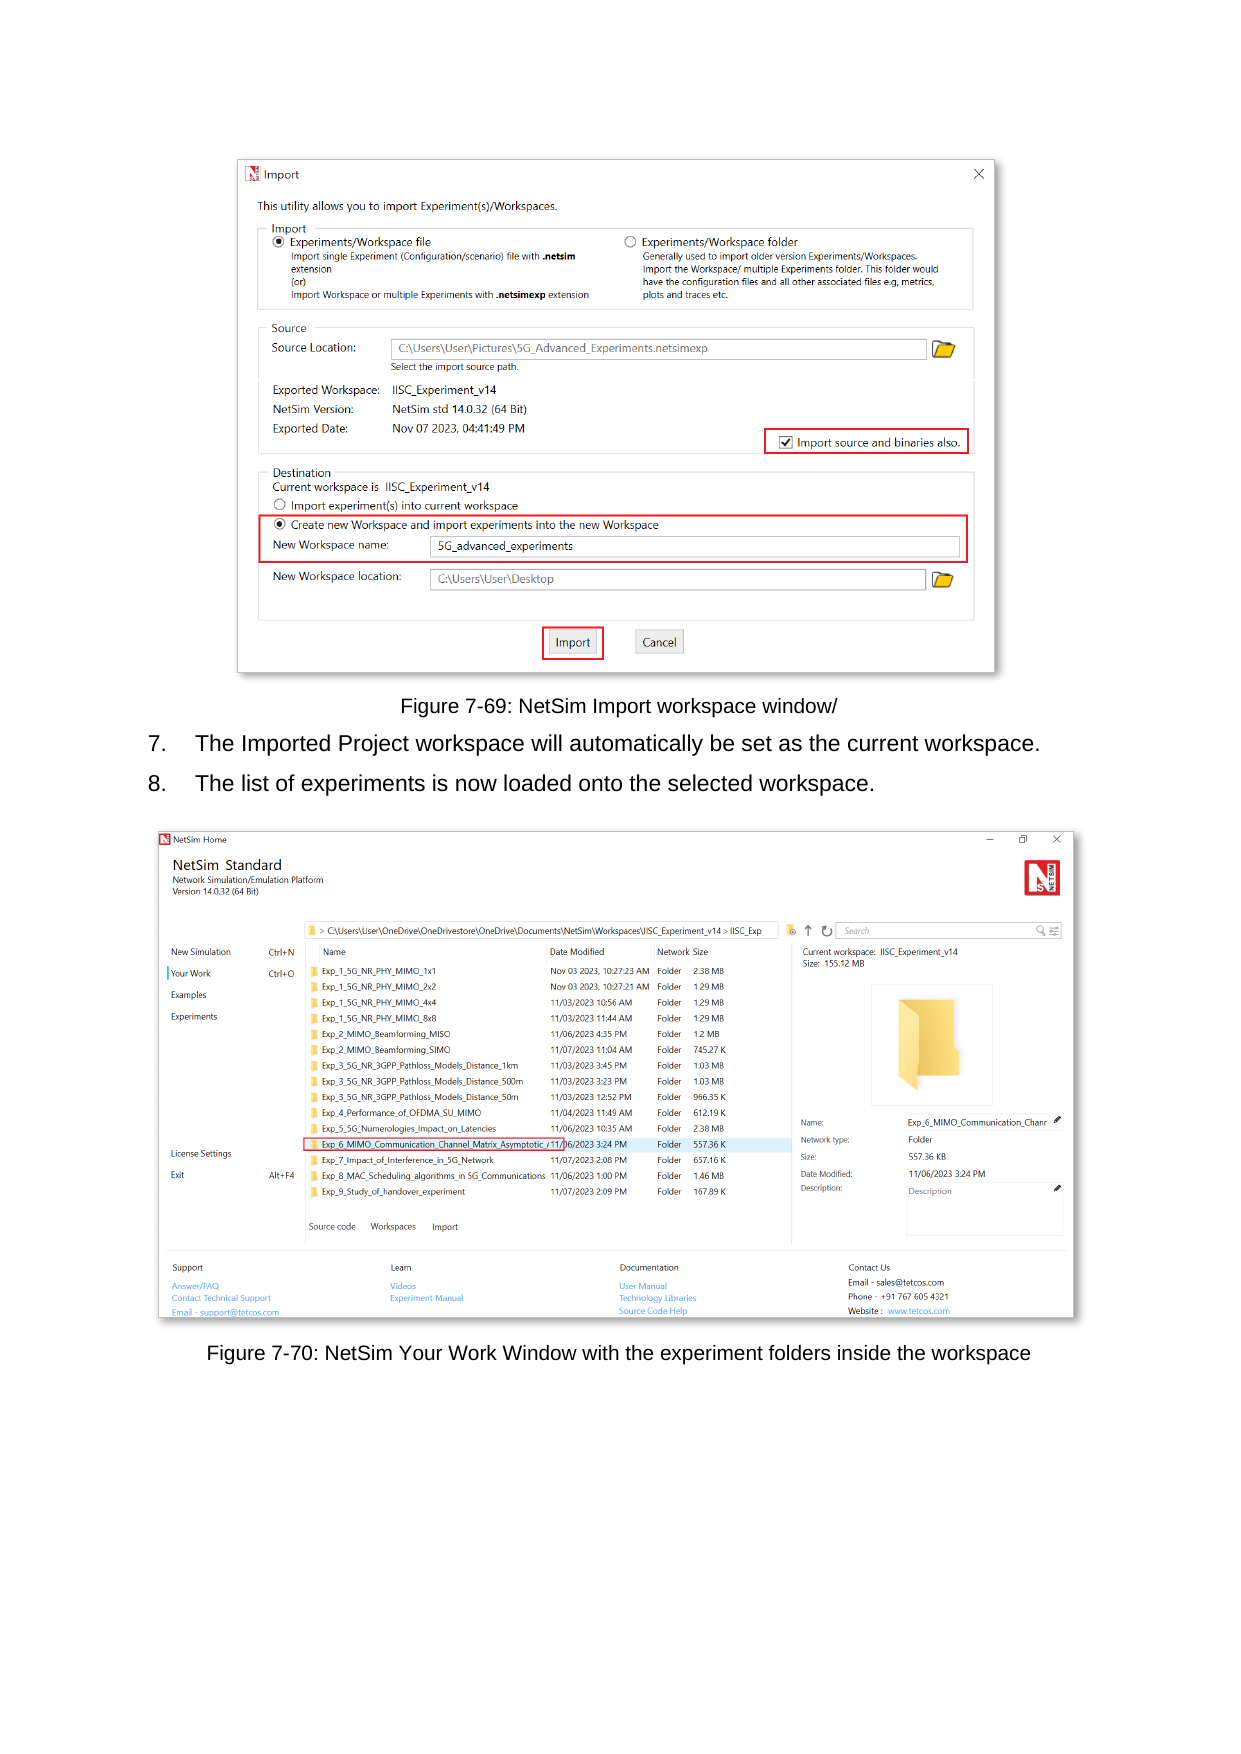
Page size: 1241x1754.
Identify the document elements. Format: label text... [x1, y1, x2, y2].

text The list of experiments is now loaded onto the selected workspace. [148, 770, 1090, 796]
text The Imported Project workspace will automatically be set as the current workspace. [148, 730, 1090, 757]
picture [238, 160, 994, 672]
picture [159, 832, 1073, 1317]
